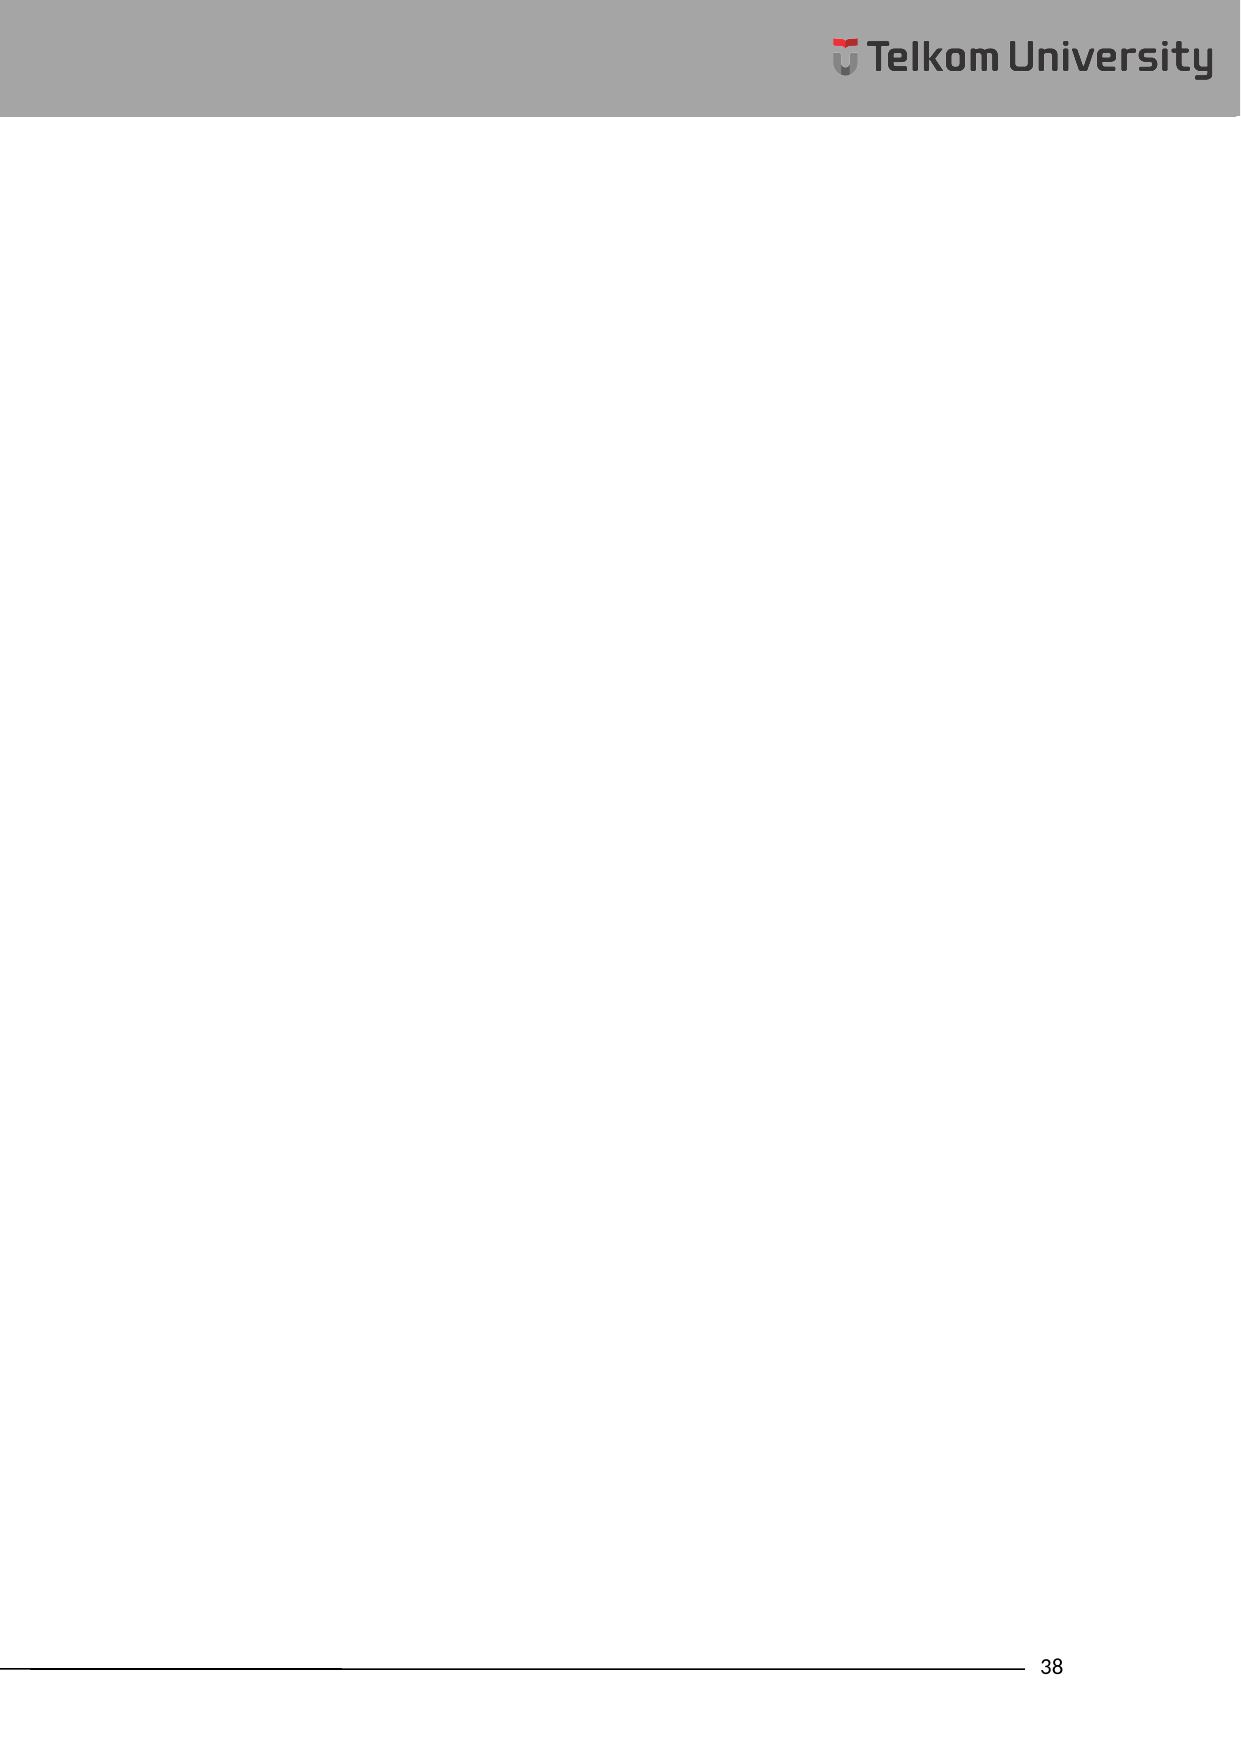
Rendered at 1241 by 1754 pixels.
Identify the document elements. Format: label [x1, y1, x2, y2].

picture [833, 38, 1213, 80]
